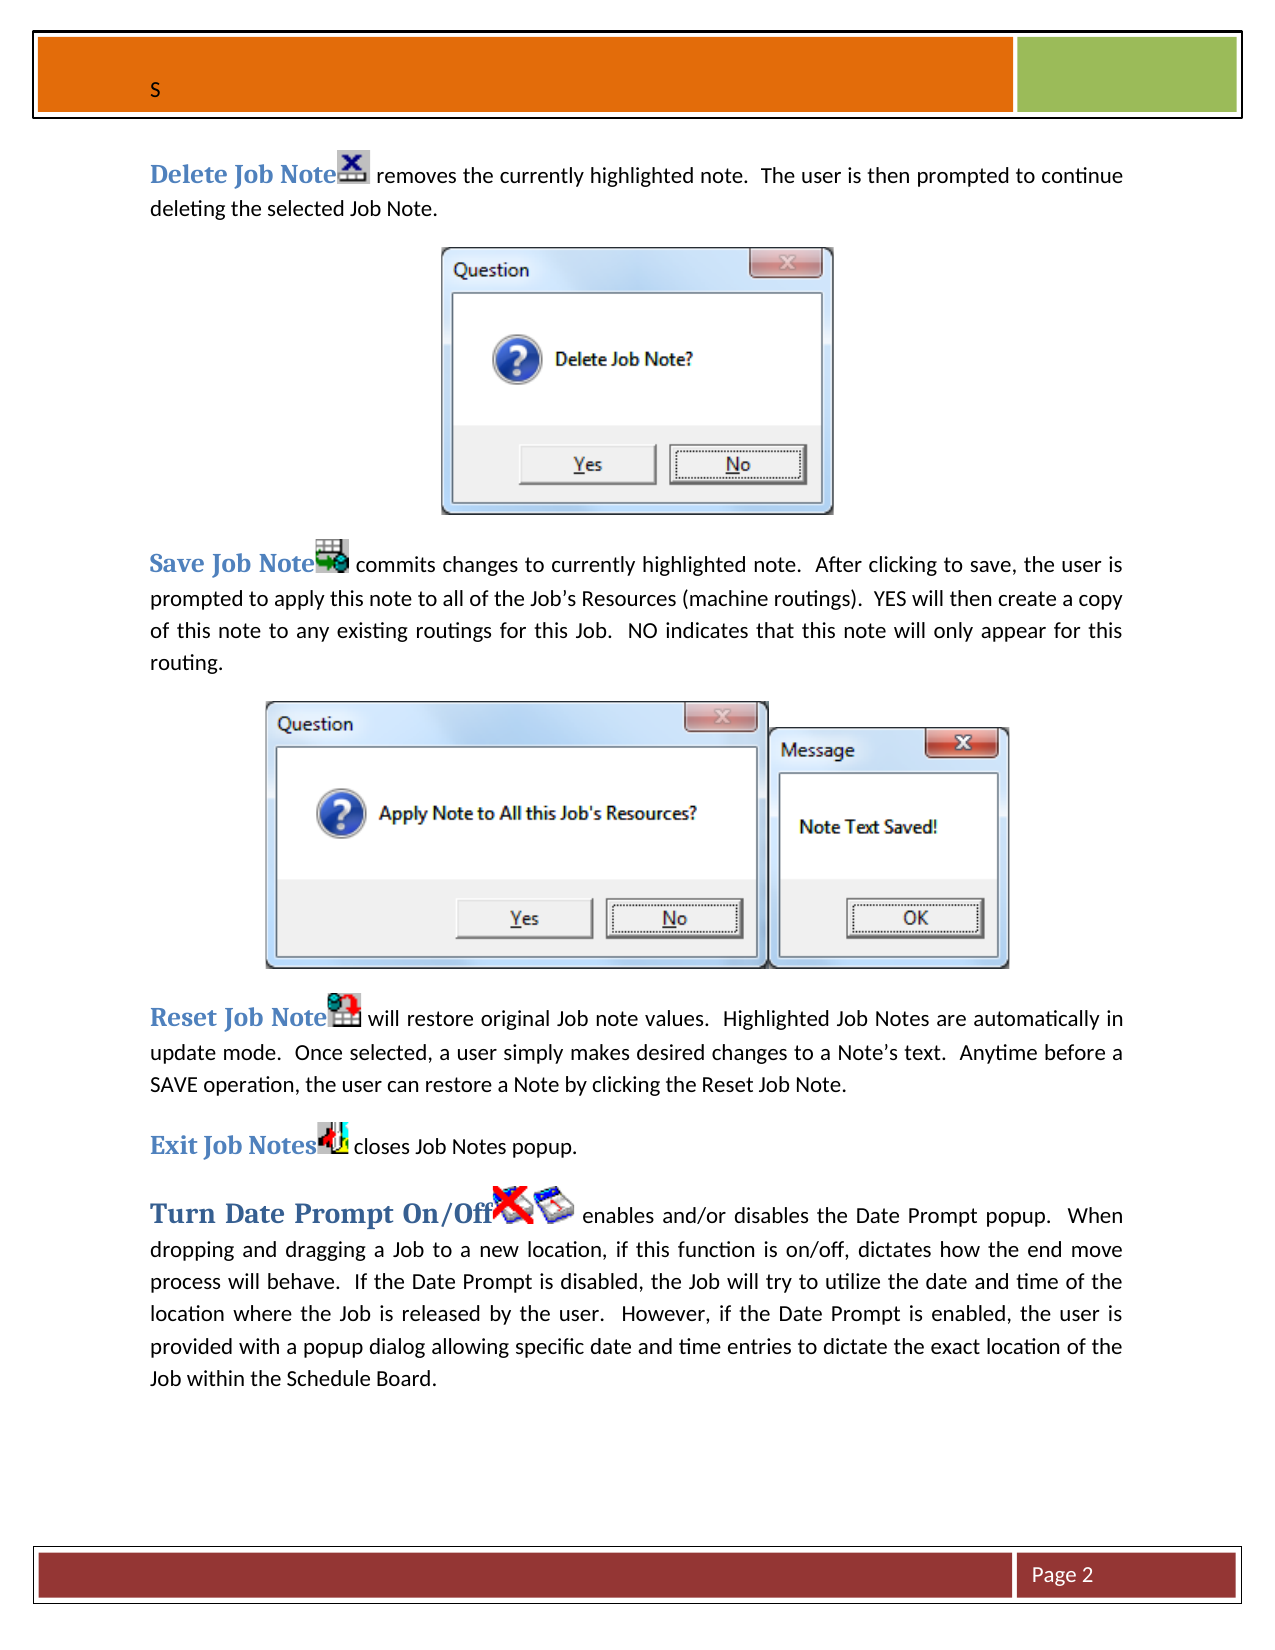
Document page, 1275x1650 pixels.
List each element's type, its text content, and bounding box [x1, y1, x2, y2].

text Delete Job Note removes the currently highlighted note. The user is then prompted to continue deleting the selected Job Note. [150, 150, 1125, 222]
text Save Job Note commits changes to currently highlighted note. After clicking to save, the user is prompted to apply this note to all of the Job’s Resources (machine routings). YES will then create a copy of this note to any existing routings for this Job. NO indicates that this note will only appear for this routing. [150, 539, 1125, 676]
picture [265, 701, 1010, 969]
text Exit Job Notes closes Job Notes popup. [150, 1123, 1125, 1161]
text Turn Date Prompt On/Off enables and/or disables the Date Prompt popup. When dropping and dragging a Job to a new location, if this function is on/off, dictates how the end move process will behave. If the Date Prompt is disabled, the Job will try to utilize the date and time of the location where the Job is released by the user. However, if the Date Prompt is enabled, the user is provided with a popup dialog allowing specific date and time entries to dictate the exact location of the Job within the Schedule Board. [150, 1186, 1125, 1392]
picture [492, 1186, 575, 1224]
text Reset Job Note will restore original Job note values. Highlighted Job Notes are automatically in update mode. Once selected, a user simply makes desired changes to a Note’s text. Anytime before a SAVE operation, the user can restore a Note by clicking the Reset Job Note. [150, 993, 1125, 1098]
picture [315, 539, 349, 573]
picture [441, 247, 834, 515]
picture [327, 993, 362, 1027]
picture [317, 1122, 349, 1154]
picture [337, 150, 371, 184]
